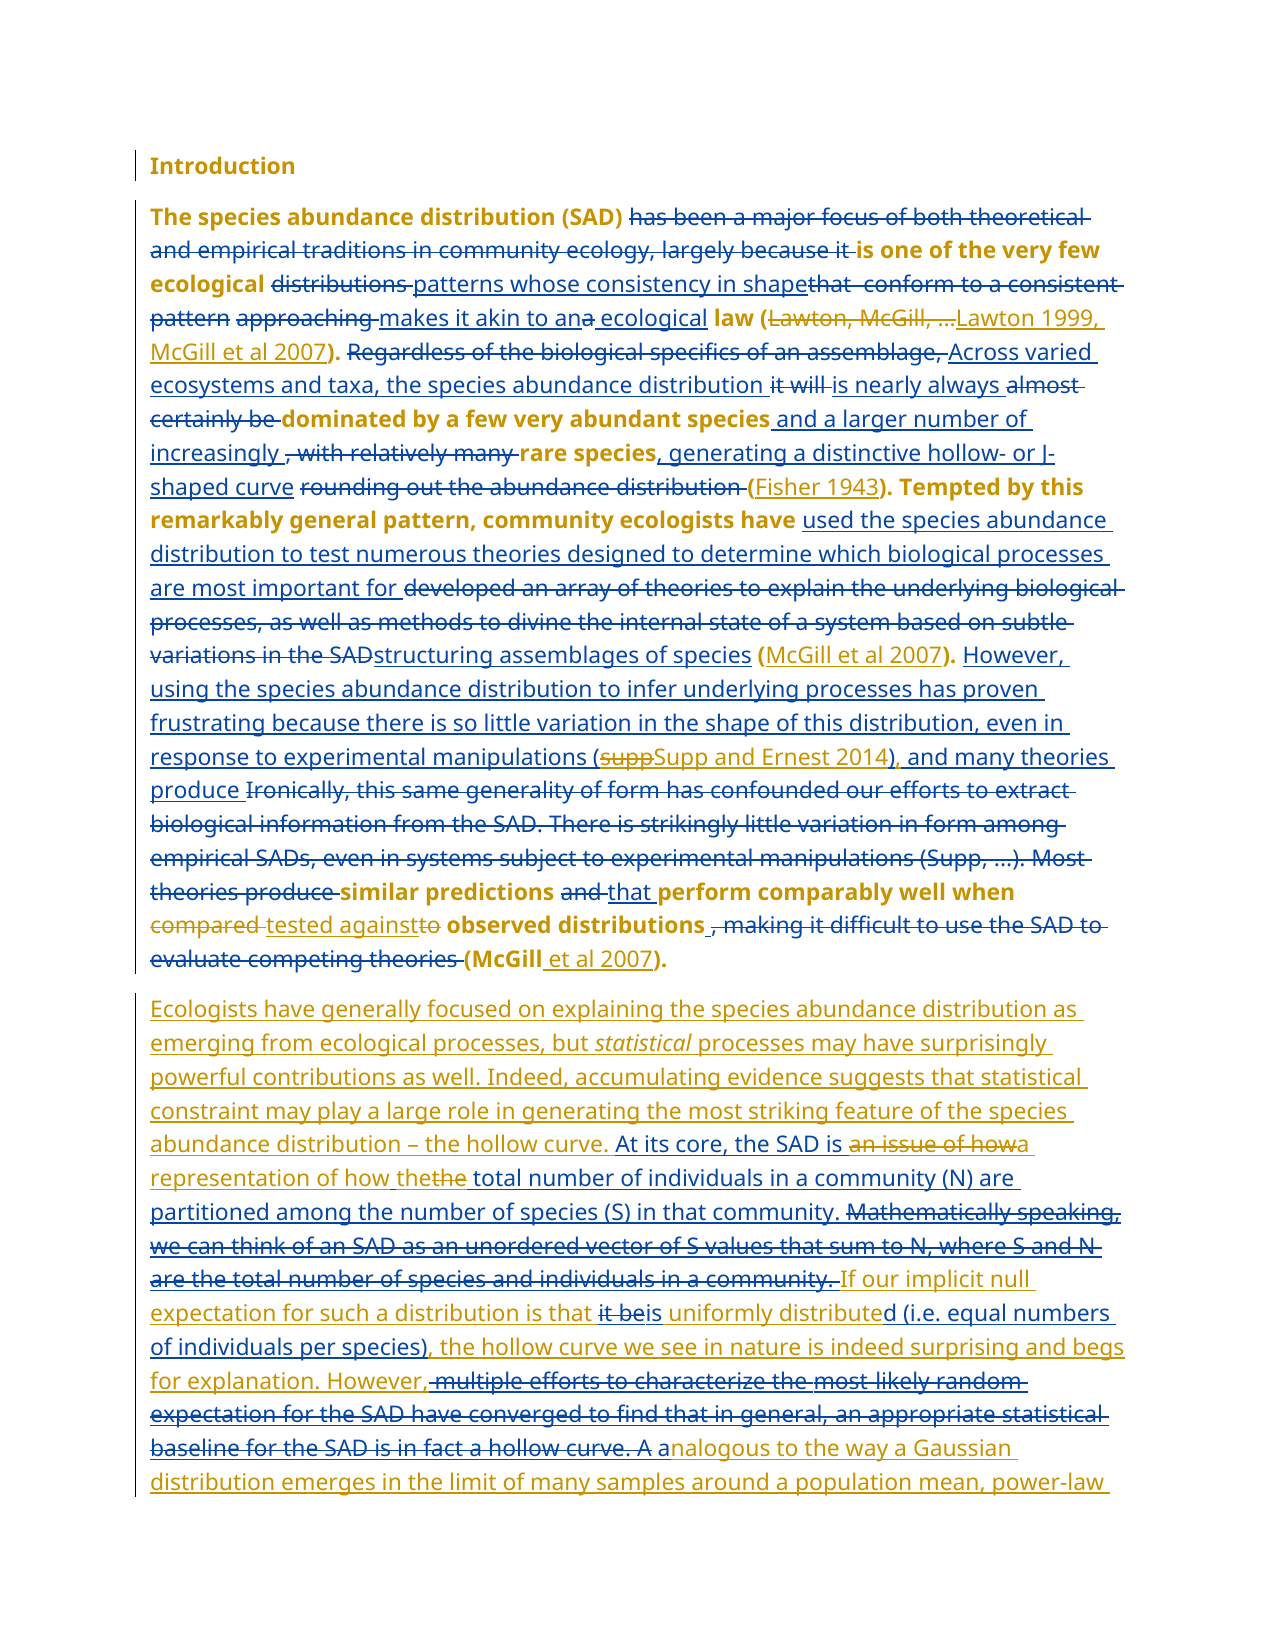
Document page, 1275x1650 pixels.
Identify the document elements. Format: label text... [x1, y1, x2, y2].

text The species abundance distribution (SAD) is one of the very few ecological law (). dominated by a few very abundant speciesrare species (). Tempted by this remarkably general pattern, community ecologists have (). similar predictions perform comparably well when observed distributions(McGill). [150, 200, 1125, 974]
text Introduction [150, 150, 1125, 181]
